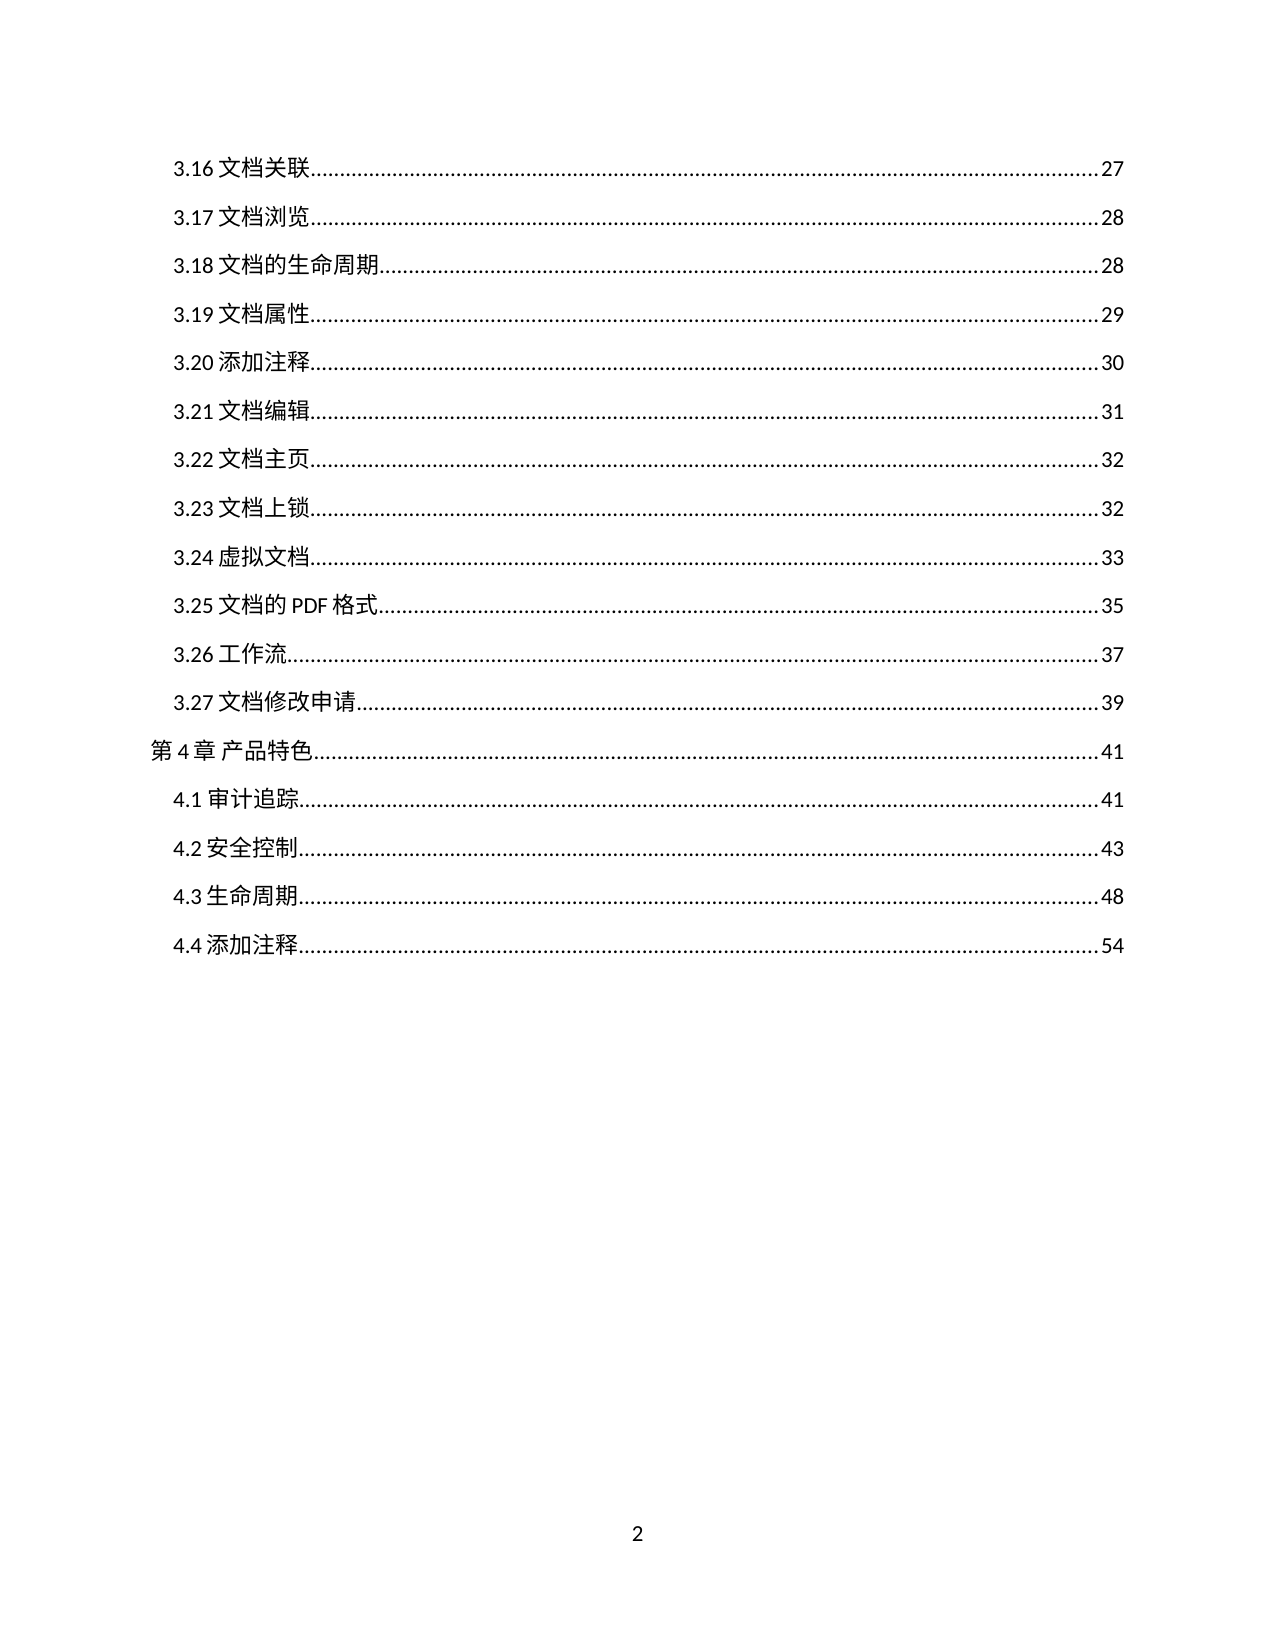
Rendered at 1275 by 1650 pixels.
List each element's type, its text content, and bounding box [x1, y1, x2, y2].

text 第4章 产品特色 41 [150, 732, 1125, 766]
text 3.16 文档关联 27 [173, 150, 1125, 183]
text 3.22文档主页 32 [173, 441, 1125, 474]
text 3.17 文档浏览 28 [173, 198, 1125, 232]
text 3.26工作流 37 [173, 635, 1125, 669]
text 4.1 审计追踪 41 [173, 781, 1125, 814]
text 3.18 文档的生命周期 28 [173, 247, 1125, 280]
text 3.19文档属性 29 [173, 296, 1125, 329]
text 3.21文档编辑 31 [173, 393, 1125, 426]
text 3.27 文档修改申请 39 [173, 684, 1125, 717]
text 4.2安全控制 43 [173, 829, 1125, 863]
text 4.3生命周期 48 [173, 878, 1125, 911]
text 3.20添加注释 30 [173, 344, 1125, 377]
text 3.23文档上锁 32 [173, 490, 1125, 523]
text 3.25文档的PDF格式 35 [173, 587, 1125, 620]
text 4.4添加注释 54 [173, 927, 1125, 960]
text 3.24虚拟文档 33 [173, 538, 1125, 572]
